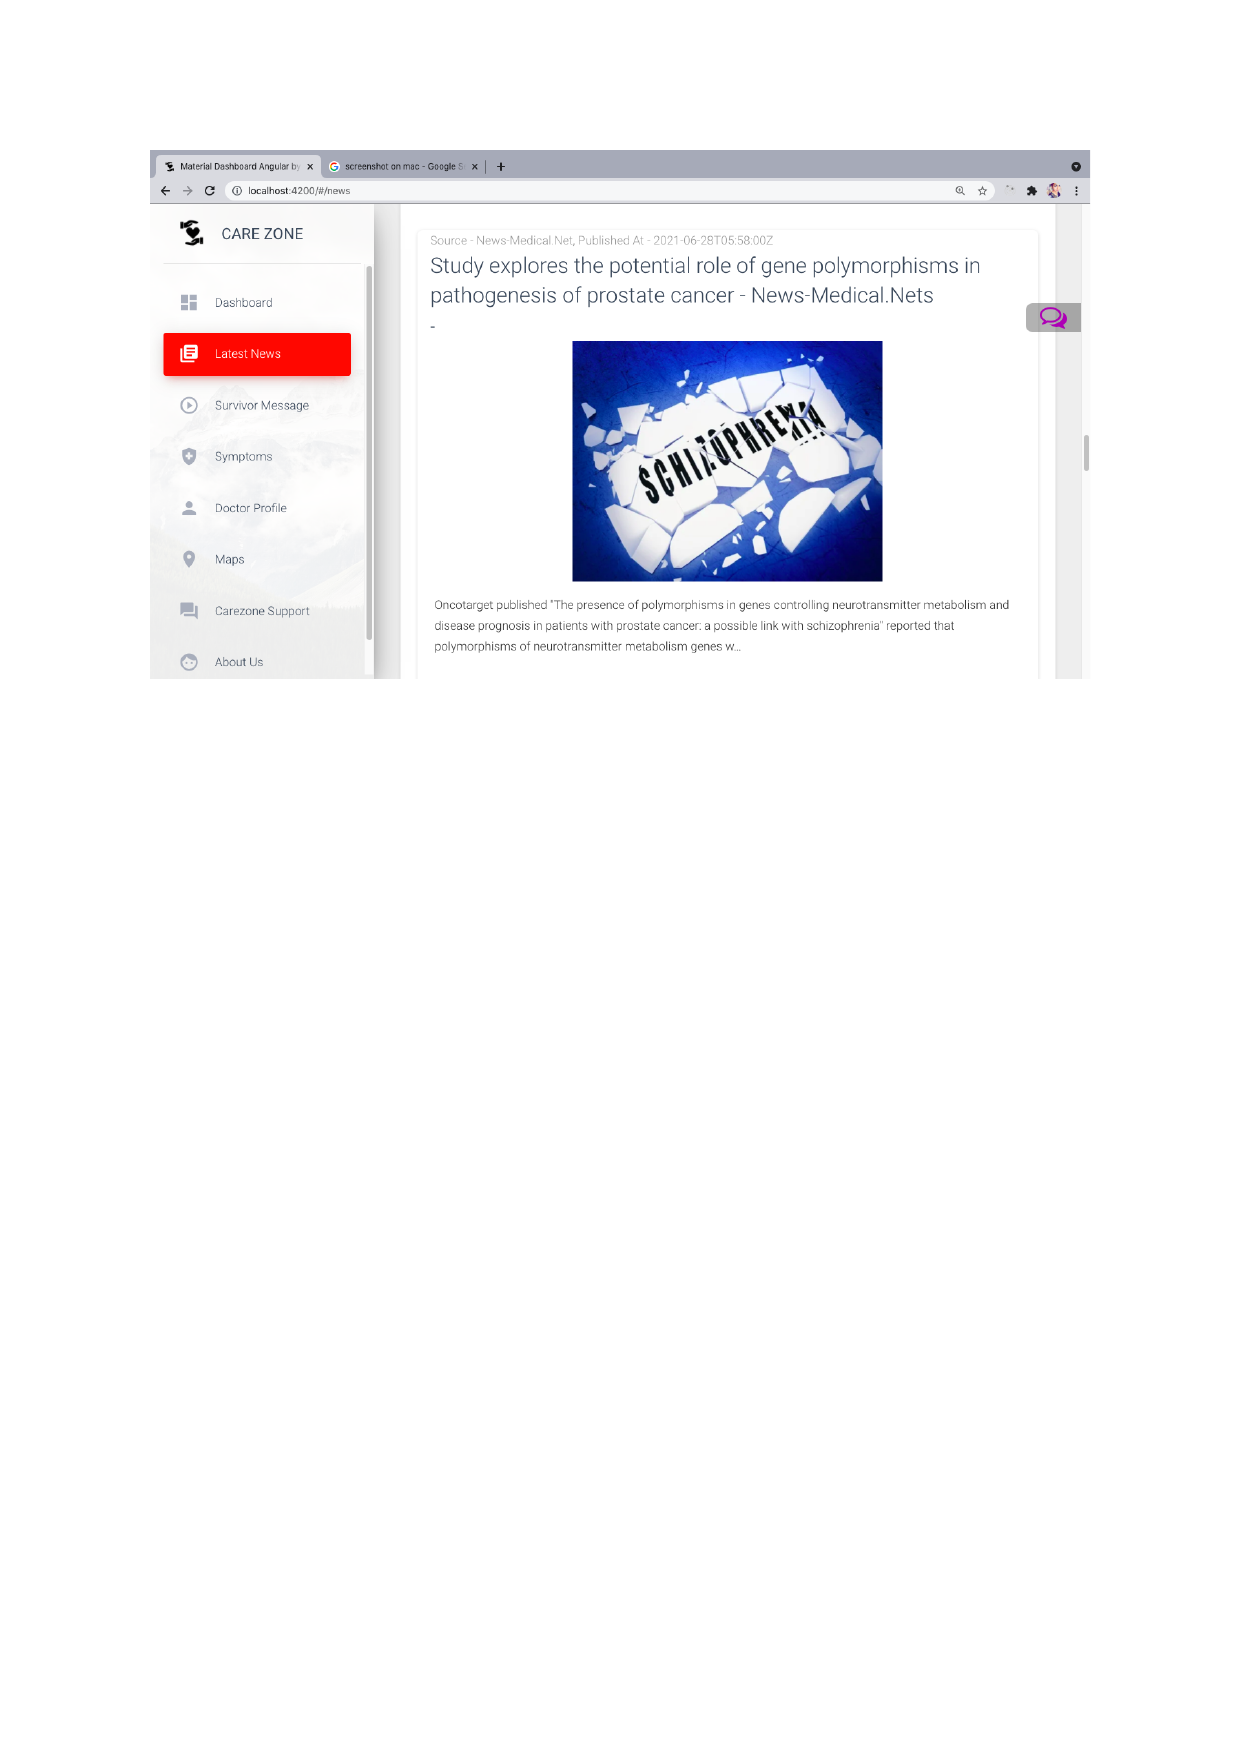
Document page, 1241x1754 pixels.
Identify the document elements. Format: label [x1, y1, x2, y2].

picture [150, 150, 1091, 679]
